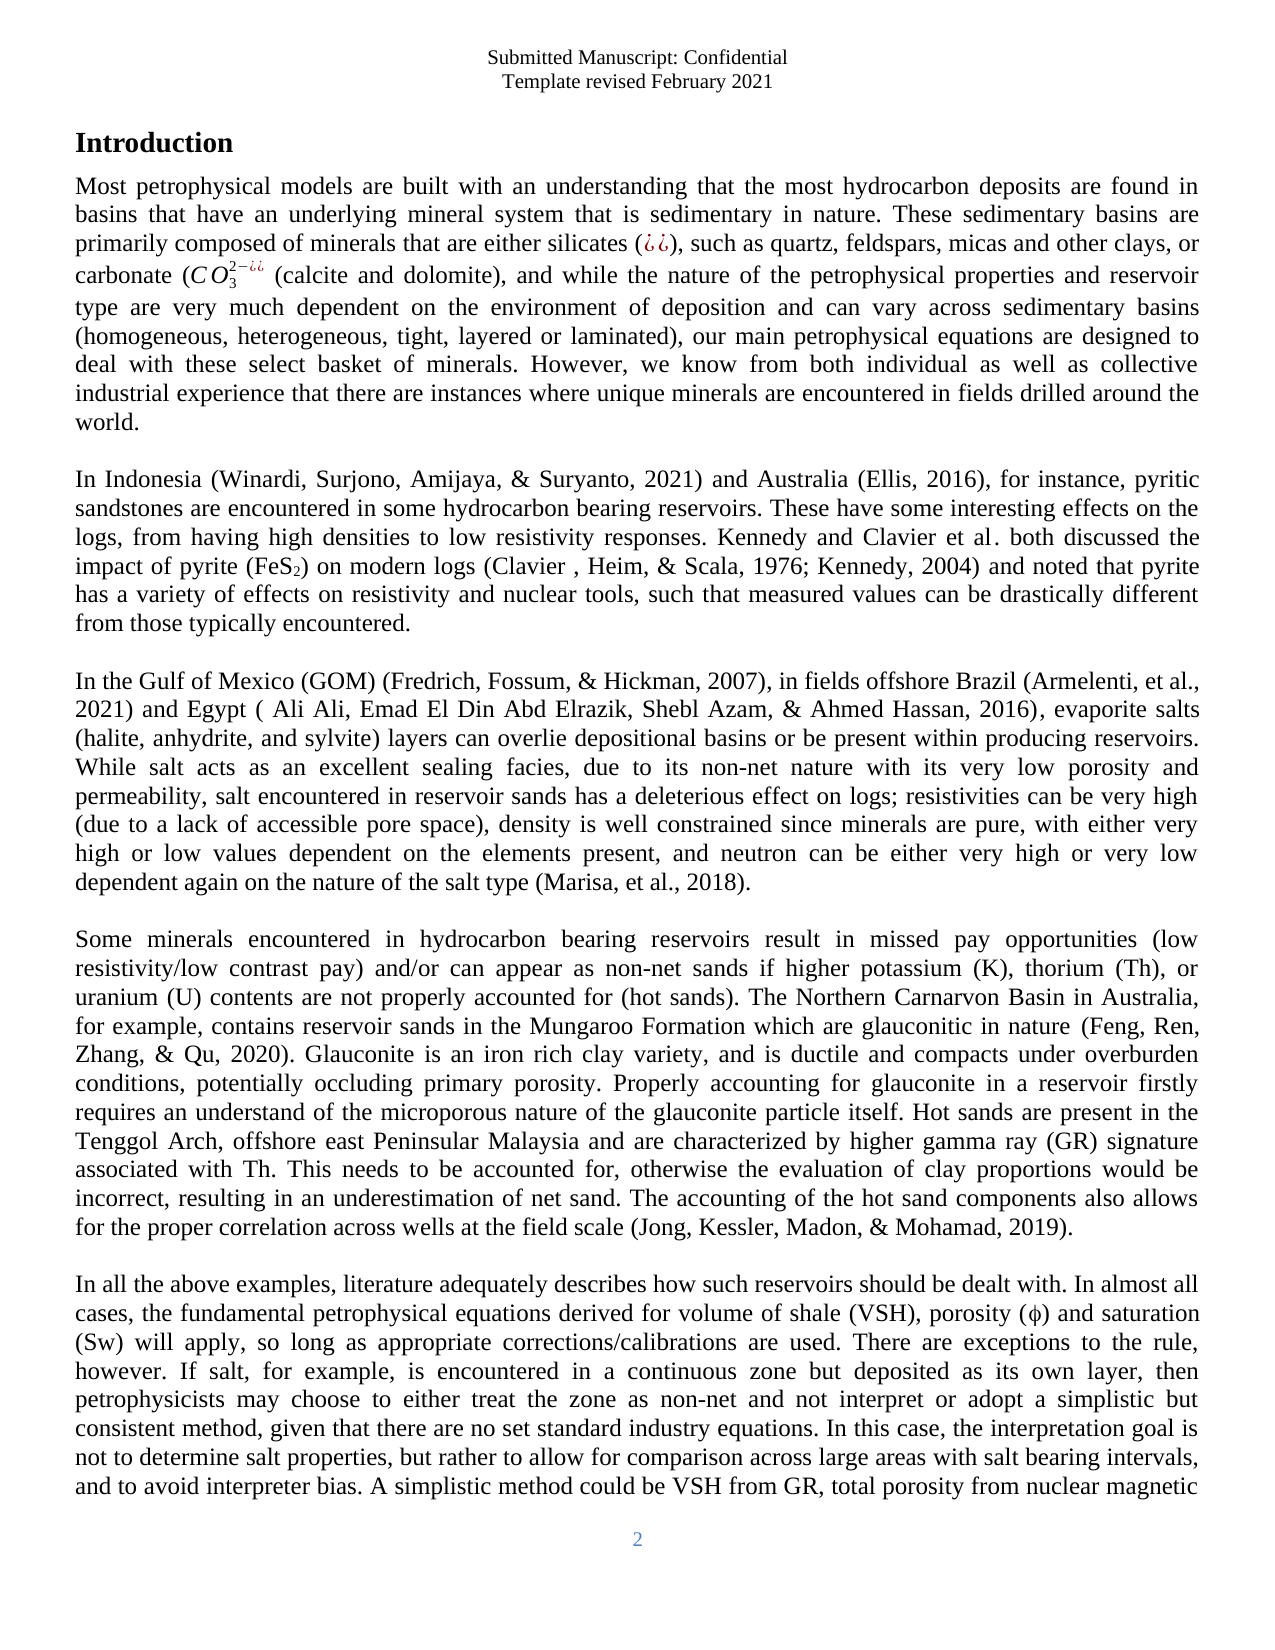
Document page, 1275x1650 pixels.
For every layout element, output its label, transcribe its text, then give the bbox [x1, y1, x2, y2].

subtitle Introduction [75, 125, 1200, 158]
text In the Gulf of Mexico (GOM) , in fields offshore Brazil and Egypt, evaporite salts (halite, anhydrite, and sylvite) layers can overlie depositional basins or be present within producing reservoirs. While salt acts as an excellent sealing facies, due to its non-net nature with its very low porosity and permeability, salt encountered in reservoir sands has a deleterious effect on logs; resistivities can be very high (due to a lack of accessible pore space), density is well constrained since minerals are pure, with either very high or low values dependent on the elements present, and neutron can be either very high or very low dependent again on the nature of the salt type . [75, 666, 1200, 896]
text Some minerals encountered in hydrocarbon bearing reservoirs result in missed pay opportunities (low resistivity/low contrast pay) and/or can appear as non-net sands if higher potassium (K), thorium (Th), or uranium (U) contents are not properly accounted for (hot sands). The Northern Carnarvon Basin in Australia, for example, contains reservoir sands in the Mungaroo Formation which are glauconitic in nature . Glauconite is an iron rich clay variety, and is ductile and compacts under overburden conditions, potentially occluding primary porosity. Properly accounting for glauconite in a reservoir firstly requires an understand of the microporous nature of the glauconite particle itself. Hot sands are present in the Tenggol Arch, offshore east Peninsular Malaysia and are characterized by higher gamma ray (GR) signature associated with Th. This needs to be accounted for, otherwise the evaluation of clay proportions would be incorrect, resulting in an underestimation of net sand. The accounting of the hot sand components also allows for the proper correlation across wells at the field scale . [75, 924, 1200, 1241]
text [75, 1269, 1200, 1499]
text Most petrophysical models are built with an understanding that the most hydrocarbon deposits are found in basins that have an underlying mineral system that is sedimentary in nature. These sedimentary basins are primarily composed of minerals that are either silicates (), such as quartz, feldspars, micas and other clays, or carbonate ( (calcite and dolomite), and while the nature of the petrophysical properties and reservoir type are very much dependent on the environment of deposition and can vary across sedimentary basins (homogeneous, heterogeneous, tight, layered or laminated), our main petrophysical equations are designed to deal with these select basket of minerals. However, we know from both individual as well as collective industrial experience that there are instances where unique minerals are encountered in fields drilled around the world. [75, 171, 1200, 436]
text In Indonesia and Australia , for instance, pyritic sandstones are encountered in some hydrocarbon bearing reservoirs. These have some interesting effects on the logs, from having high densities to low resistivity responses. Kennedy and Clavier et al. both discussed the impact of pyrite (FeS2) on modern logs and noted that pyrite has a variety of effects on resistivity and nuclear tools, such that measured values can be drastically different from those typically encountered. [75, 464, 1200, 637]
